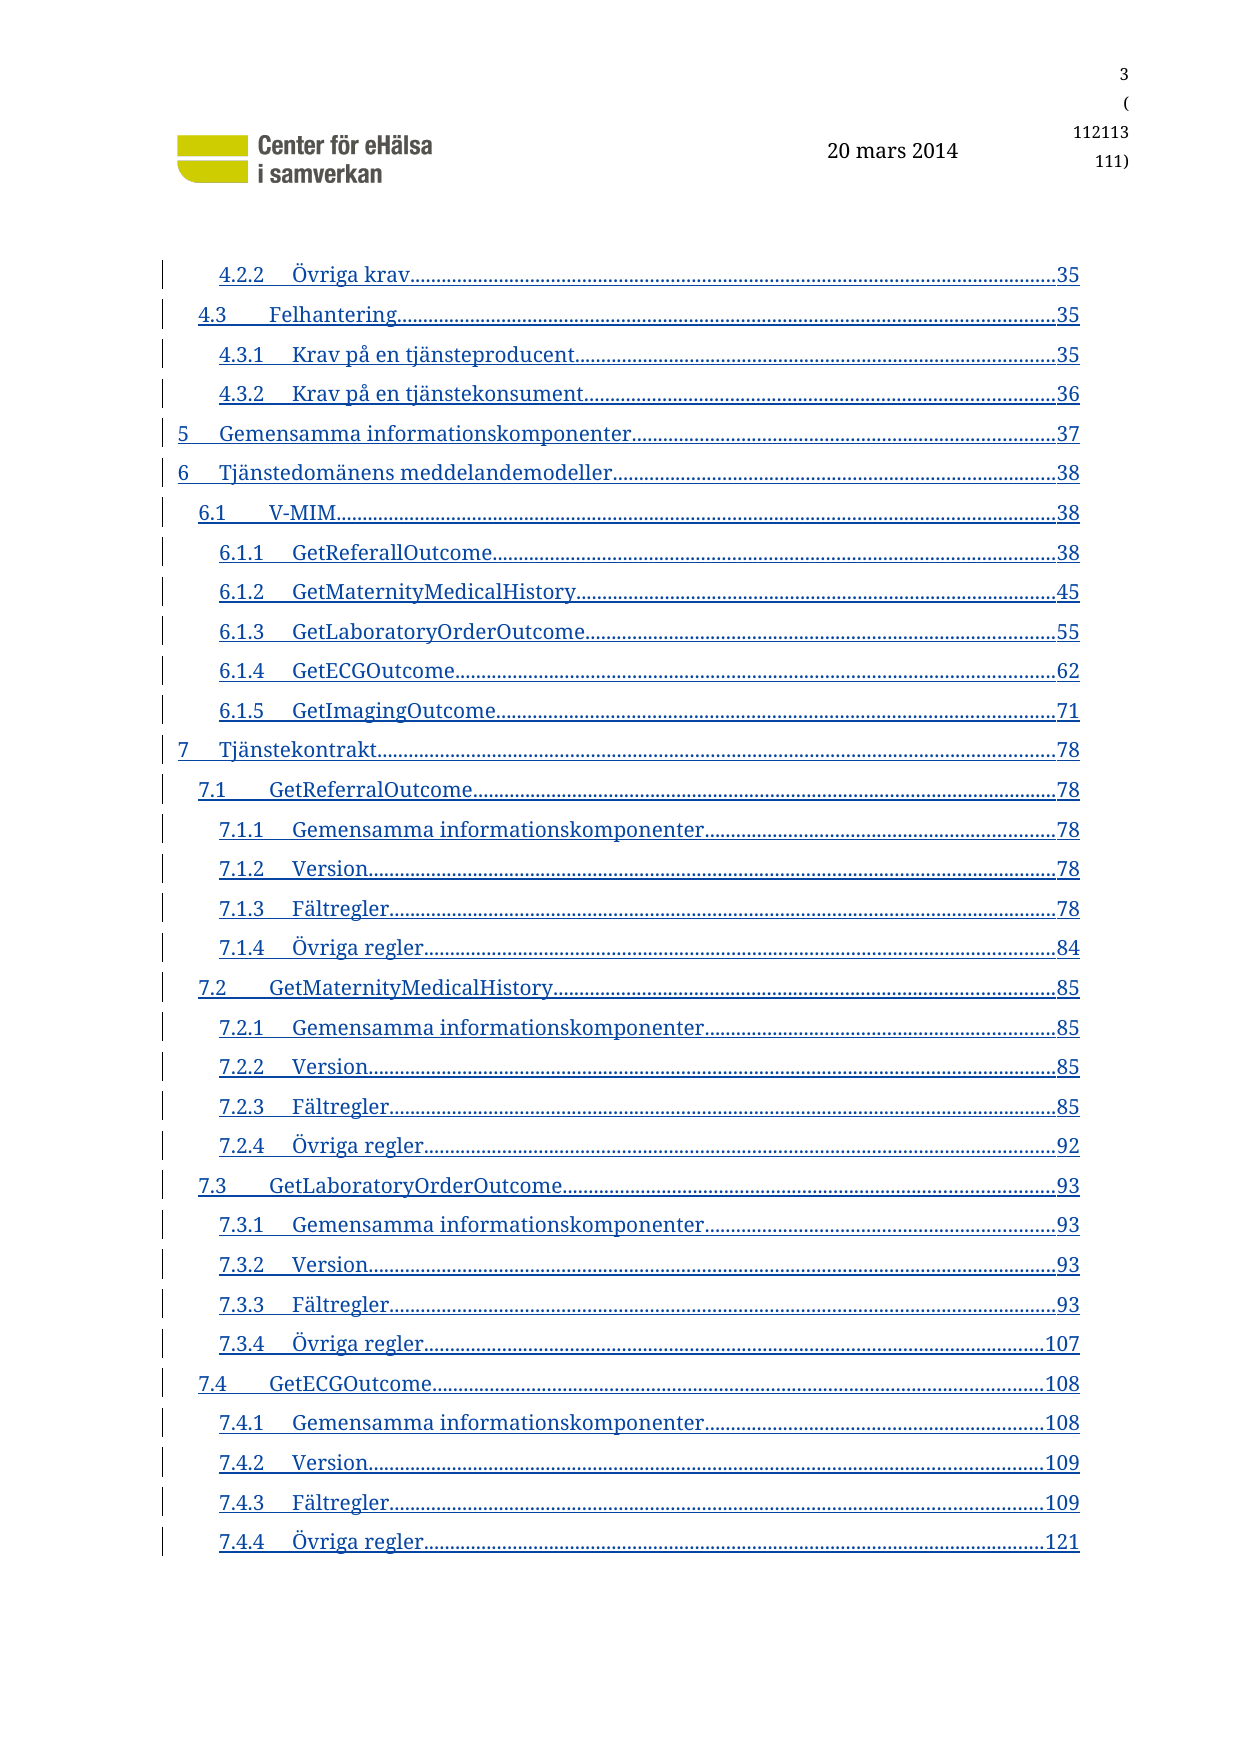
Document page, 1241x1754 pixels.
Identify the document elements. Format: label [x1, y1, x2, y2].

picture [177, 135, 432, 183]
